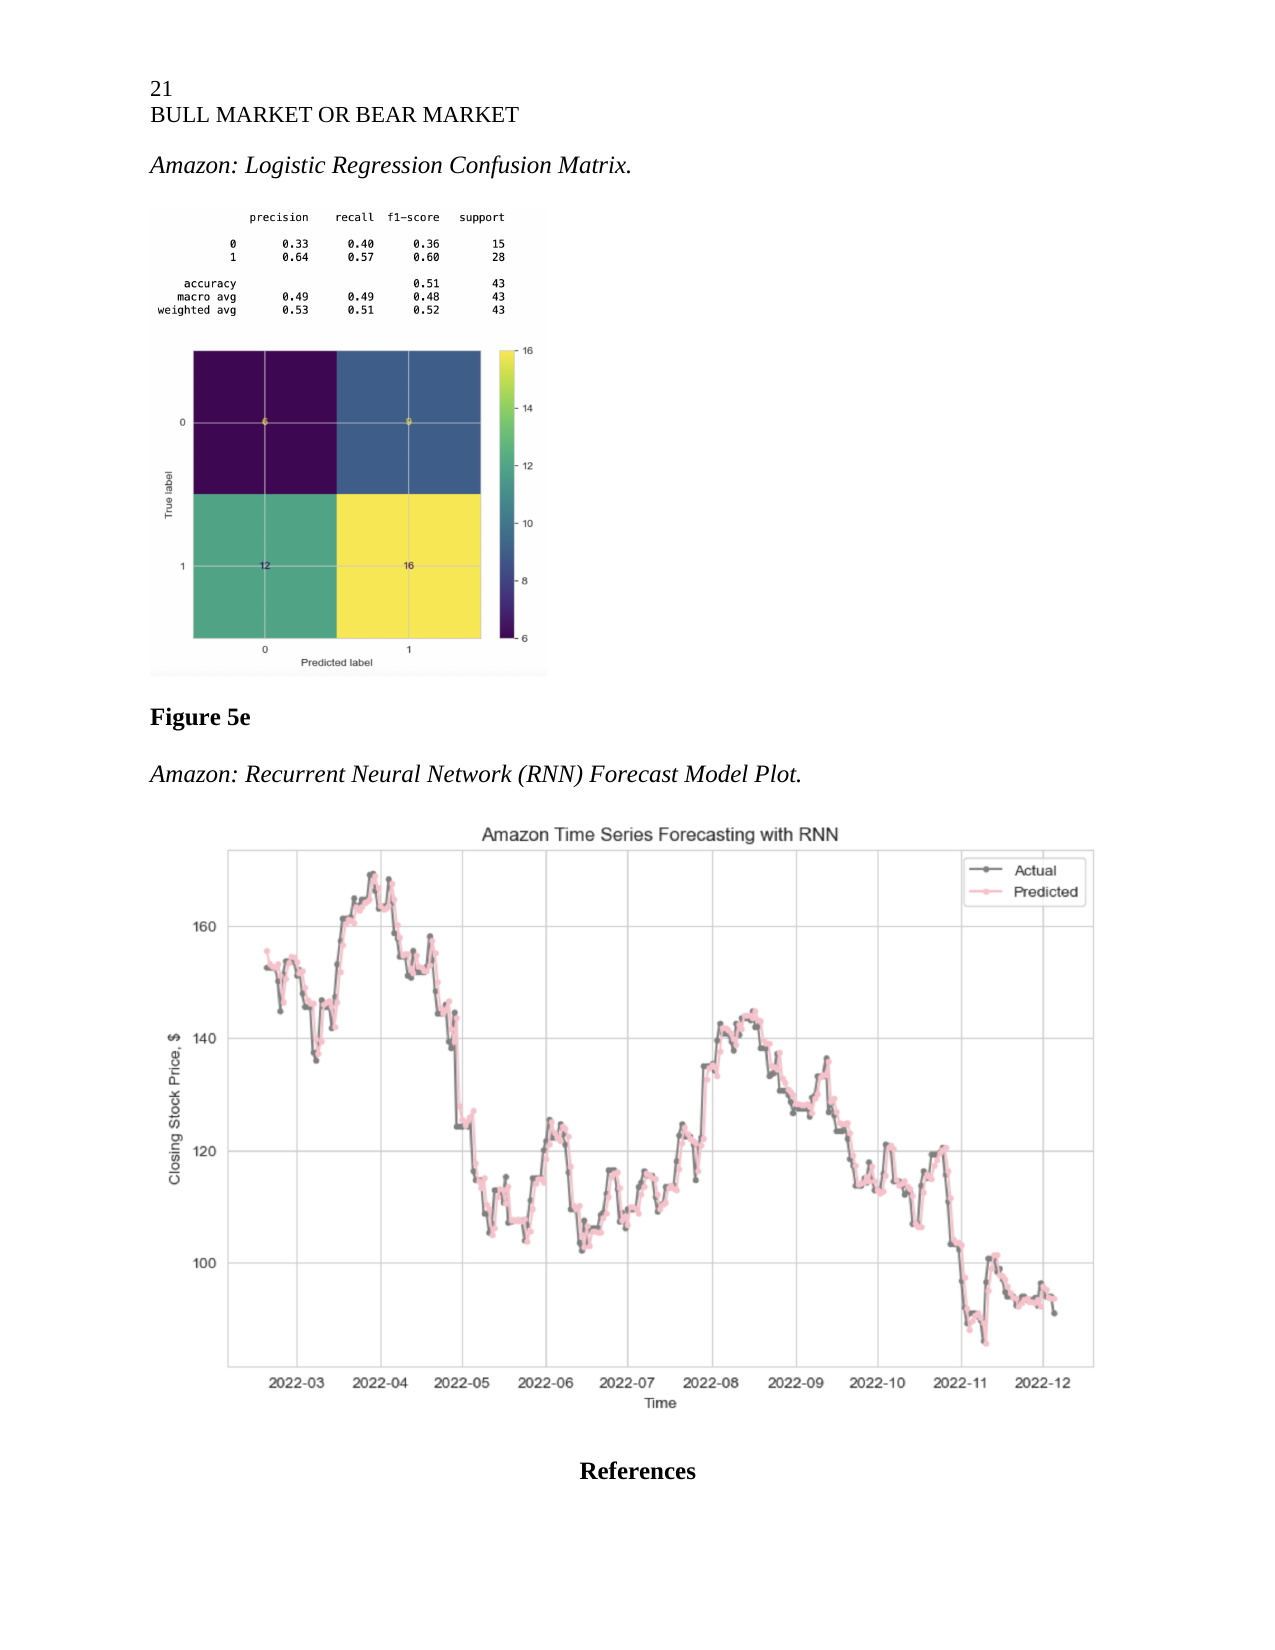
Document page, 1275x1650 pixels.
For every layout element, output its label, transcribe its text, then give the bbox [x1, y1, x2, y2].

text Figure 5e [150, 702, 1125, 731]
text References [150, 1456, 1125, 1484]
picture [150, 207, 548, 676]
text Amazon: Logistic Regression Confusion Matrix. [150, 150, 1125, 179]
picture [150, 816, 1114, 1430]
text Amazon: Recurrent Neural Network (RNN) Forecast Model Plot. [150, 759, 1125, 788]
